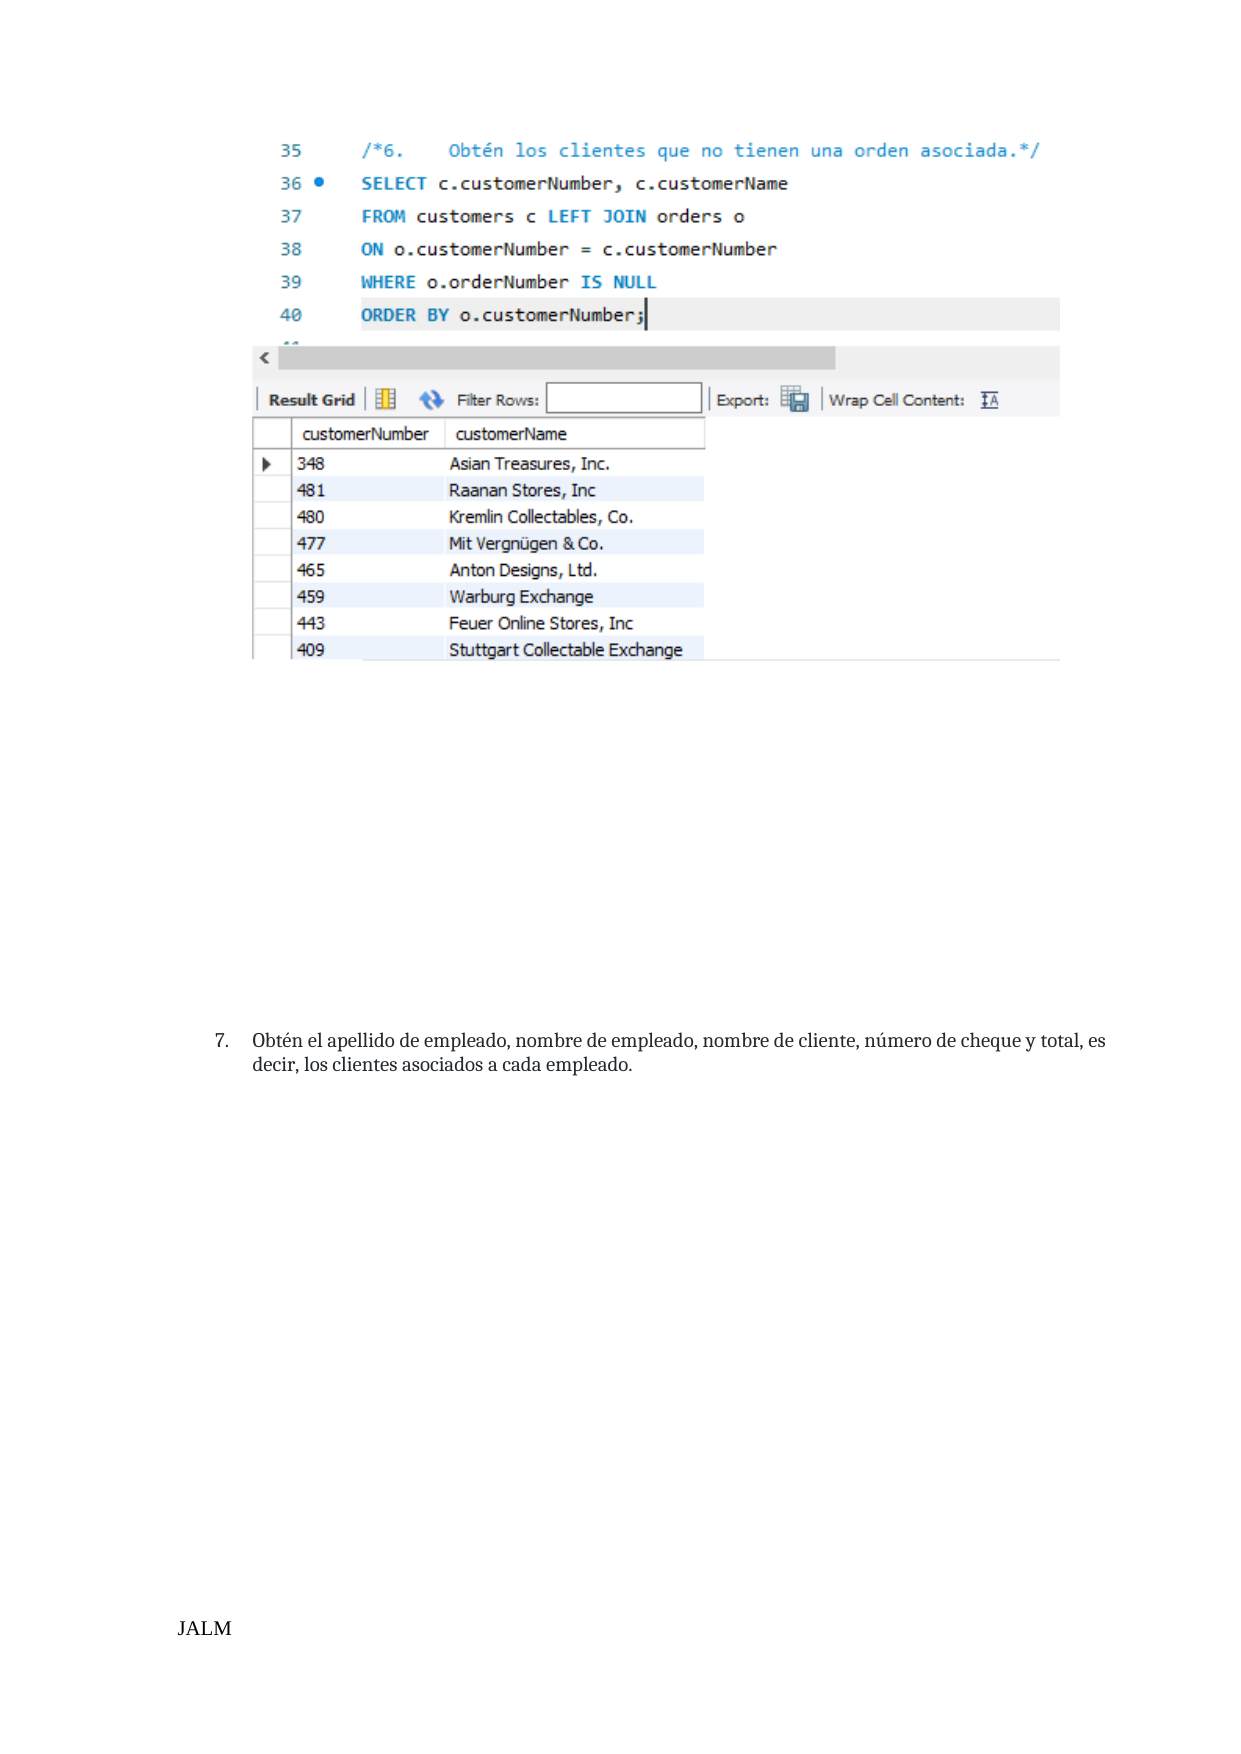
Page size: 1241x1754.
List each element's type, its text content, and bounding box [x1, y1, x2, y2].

list Obtén el apellido de empleado, nombre de empleado, nombre de cliente, número de cheque y total, es decir, los clientes asociados a cada empleado. [215, 1029, 1122, 1077]
picture [252, 132, 1060, 661]
